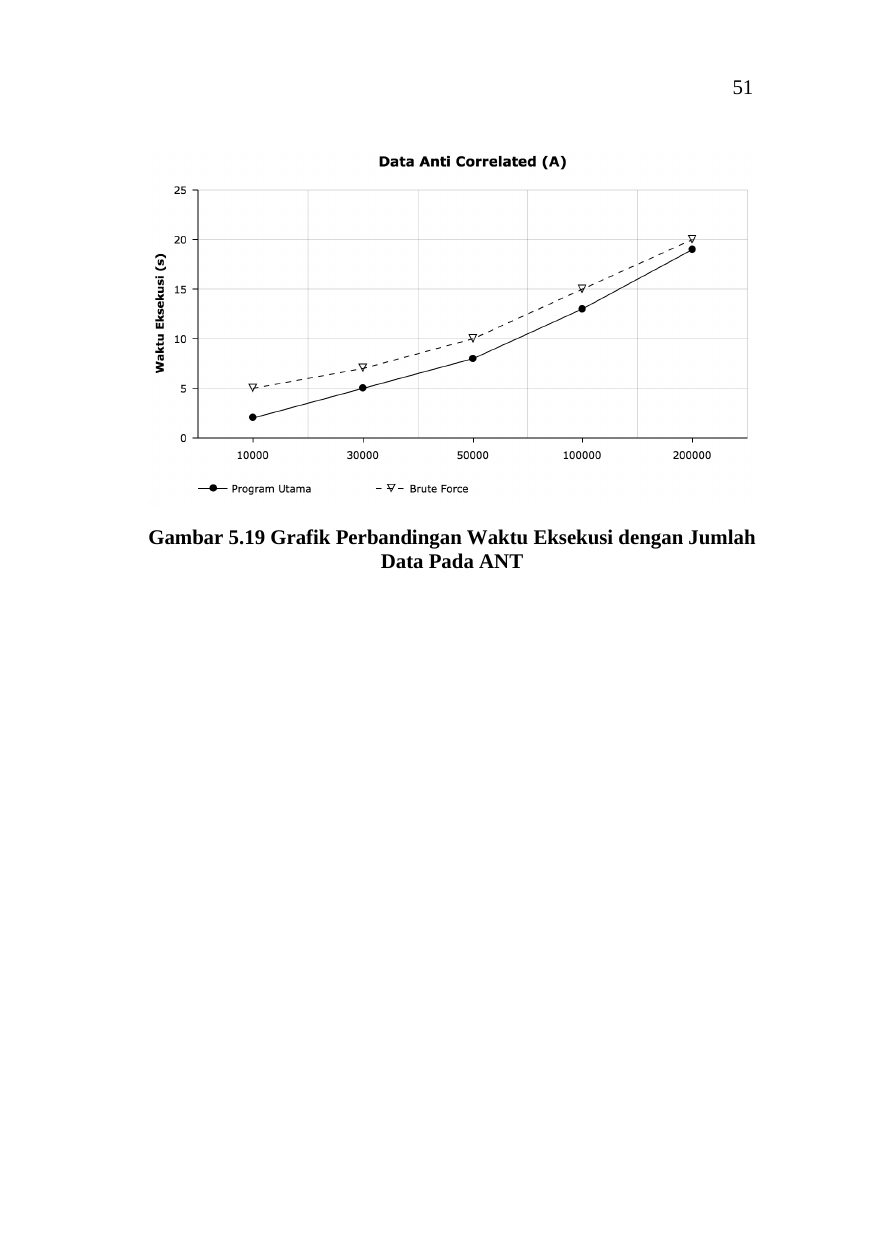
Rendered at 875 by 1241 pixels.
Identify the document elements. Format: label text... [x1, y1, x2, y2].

picture [147, 147, 757, 507]
